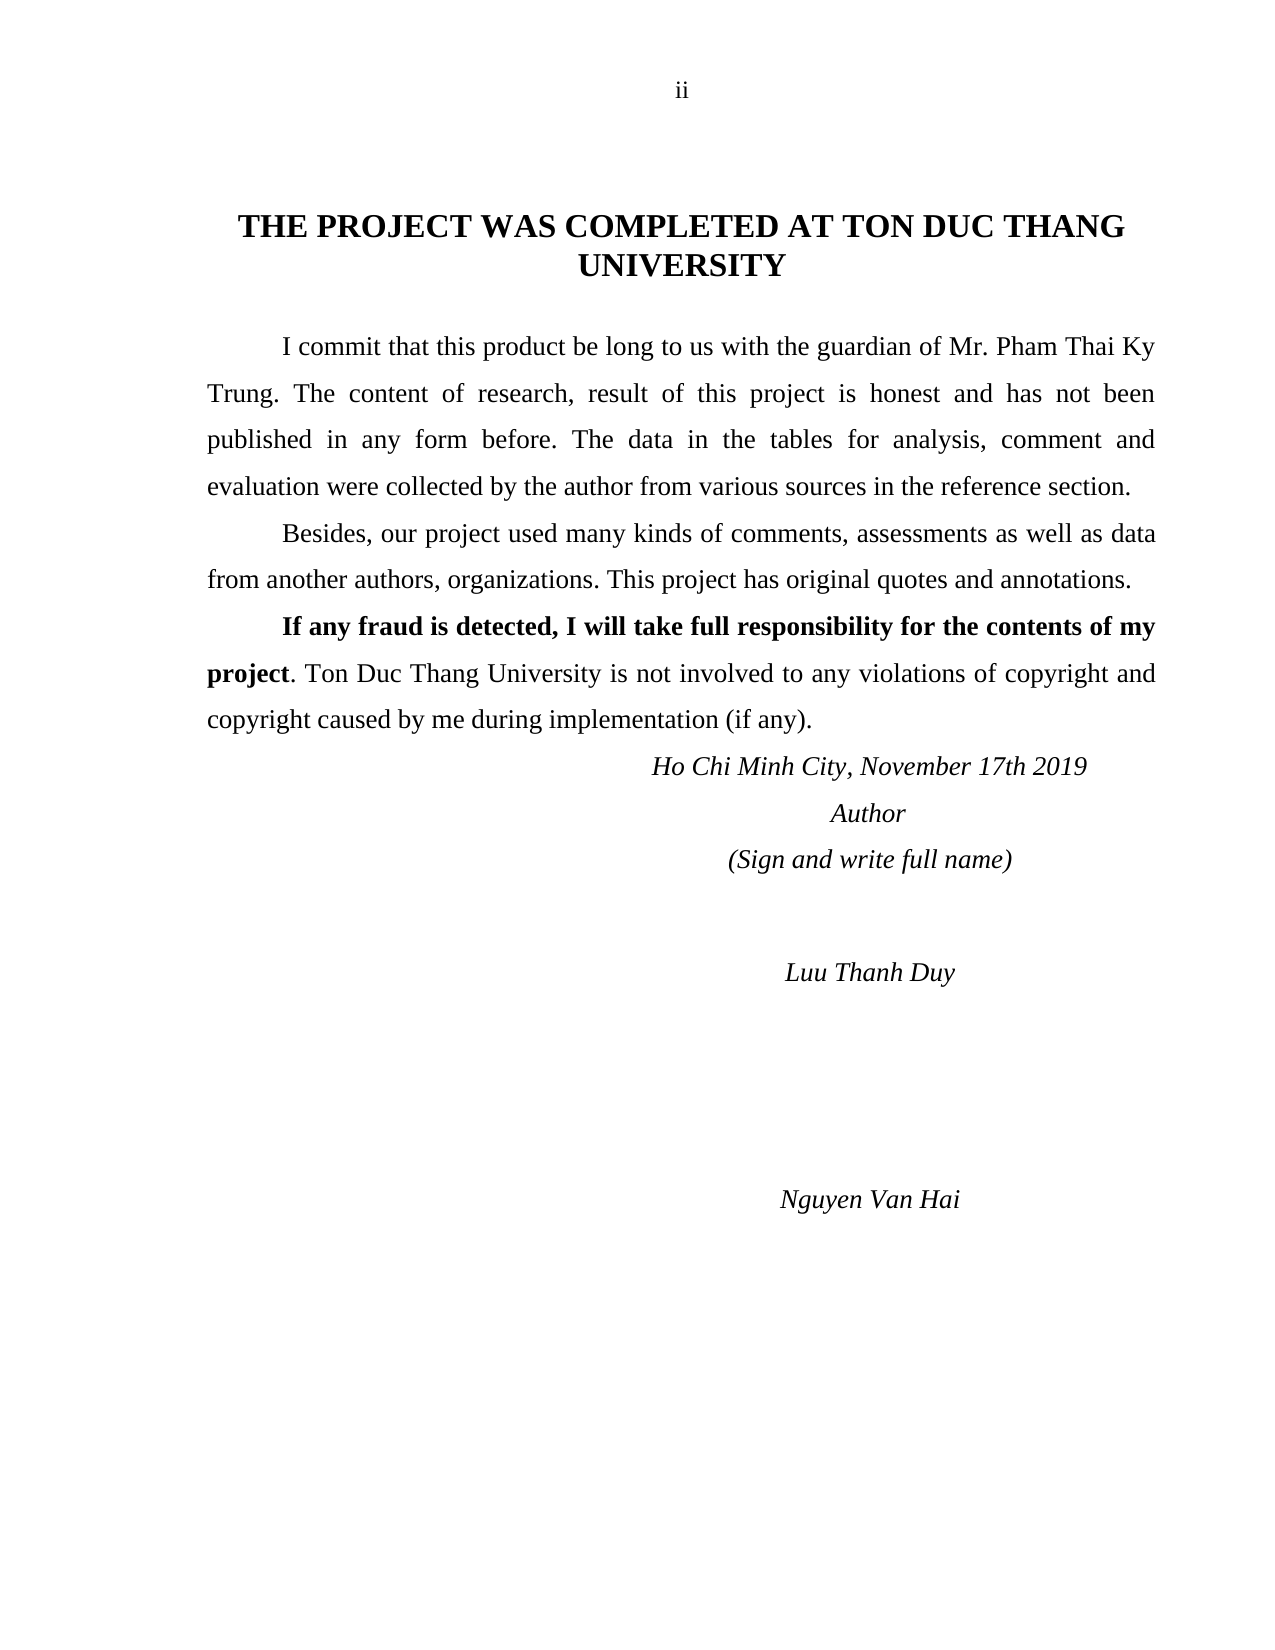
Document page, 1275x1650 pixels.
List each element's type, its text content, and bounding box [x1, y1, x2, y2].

text Ho Chi Minh City, November 17th 2019 [582, 750, 1157, 781]
text Besides, our project used many kinds of comments, assessments as well as data from another authors, organizations. This project has original quotes and annotations. [207, 517, 1157, 594]
text (Sign and write full name) [207, 843, 1157, 874]
text THE PROJECT WAS COMPLETED AT TON DUC THANG UNIVERSITY [207, 207, 1157, 283]
text If any fraud is detected, I will take full responsibility for the contents of my project. Ton Duc Thang University is not involved to any violations of copyright and copyright caused by me during implementation (if any). [207, 610, 1157, 734]
text Author [582, 797, 1157, 828]
text Nguyen Van Hai [207, 1183, 1157, 1214]
text Luu Thanh Duy [207, 957, 1157, 988]
text I commit that this product be long to us with the guardian of Mr. Pham Thai Ky Trung. The content of research, result of this project is honest and has not been published in any form before. The data in the tables for analysis, comment and evaluation were collected by the author from various sources in the reference section. [207, 330, 1157, 501]
